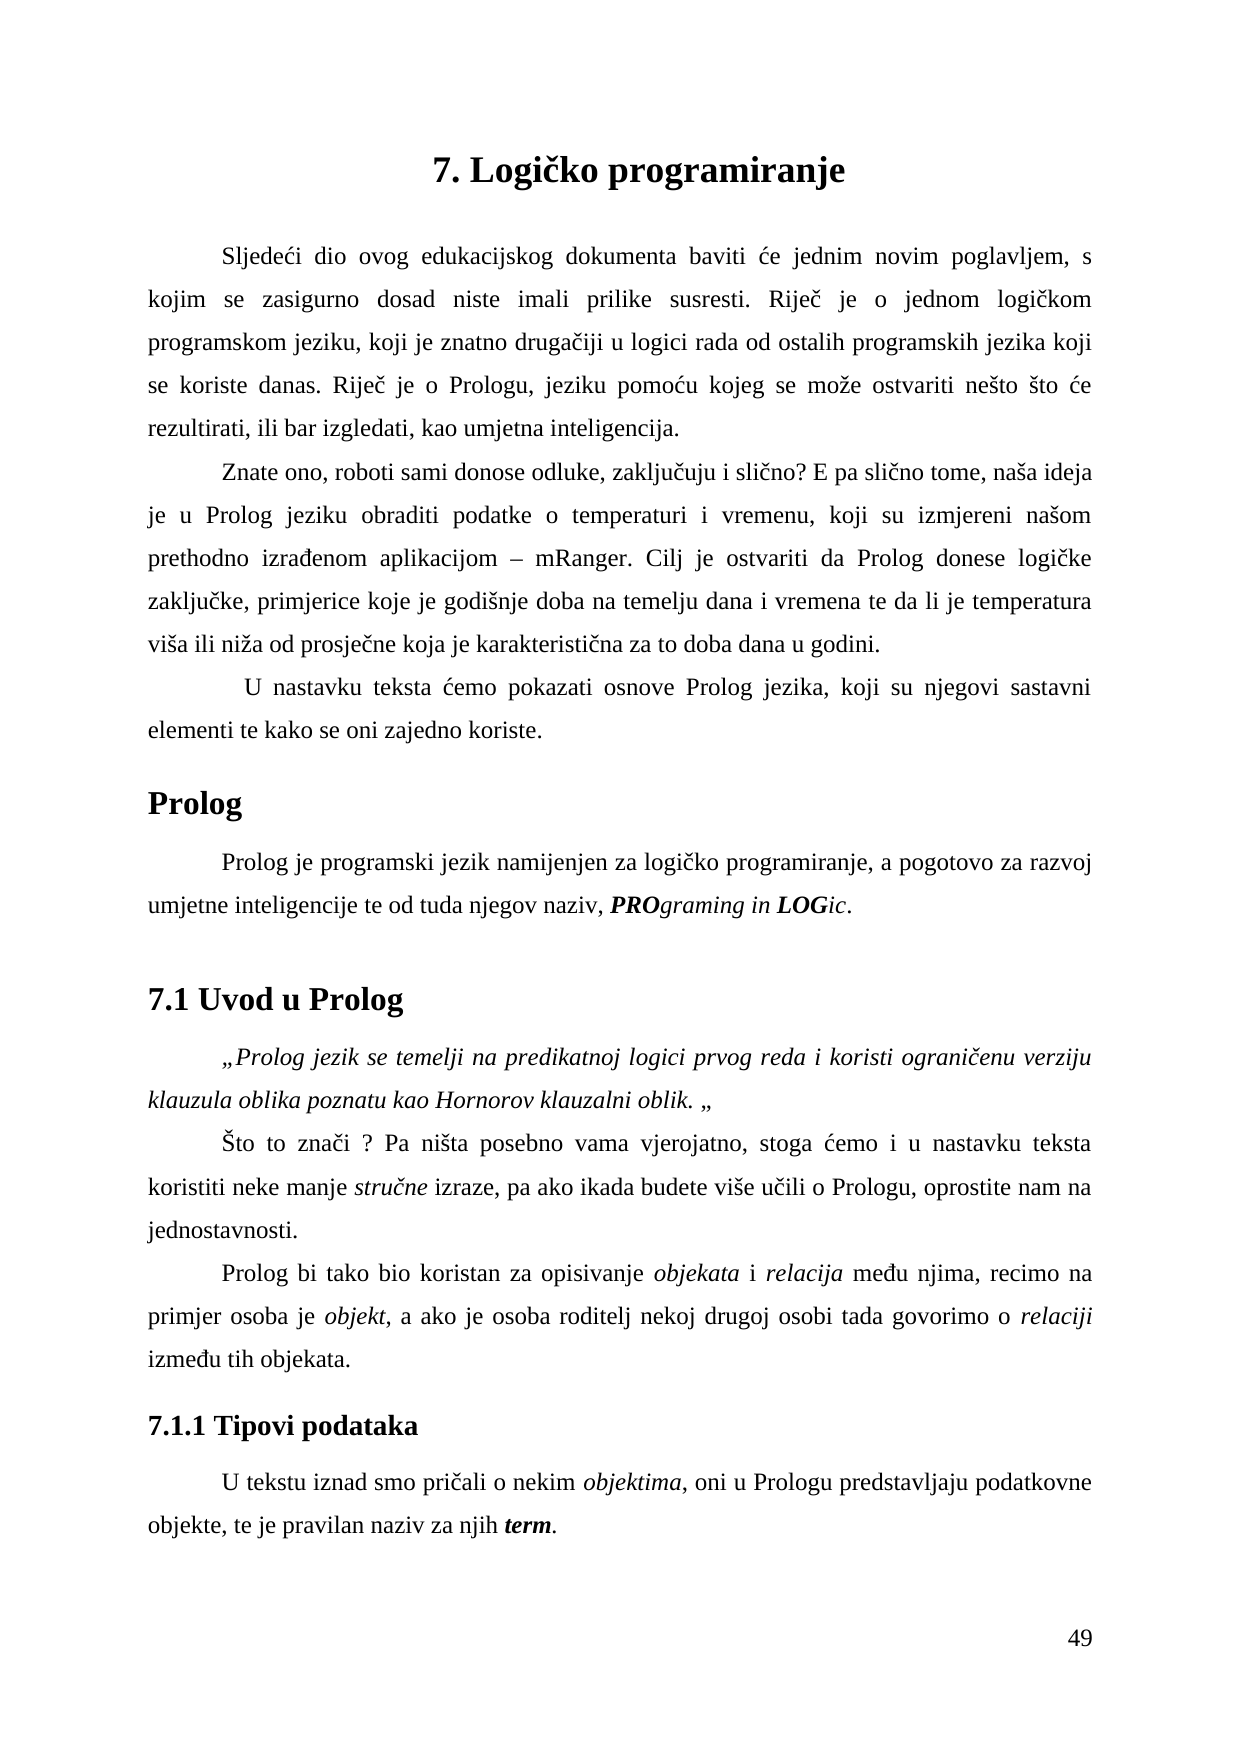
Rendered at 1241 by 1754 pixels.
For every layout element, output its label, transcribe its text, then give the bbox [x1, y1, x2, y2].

text Prolog bi tako bio koristan za opisivanje objekata i relacija među njima, recimo na primjer osoba je objekt, a ako je osoba roditelj nekoj drugoj osobi tada govorimo o relaciji između tih objekata. [148, 1258, 1093, 1373]
subtitle 7.1.1 Tipovi podataka [148, 1408, 1093, 1442]
text U nastavku teksta ćemo pokazati osnove Prolog jezika, koji su njegovi sastavni elementi te kako se oni zajedno koriste. [148, 672, 1093, 744]
text Što to znači ? Pa ništa posebno vama vjerojatno, stoga ćemo i u nastavku teksta koristiti neke manje stručne izraze, pa ako ikada budete više učili o Prologu, oprostite nam na jednostavnosti. [148, 1128, 1093, 1243]
text Sljedeći dio ovog edukacijskog dokumenta baviti će jednim novim poglavljem, s kojim se zasigurno dosad niste imali prilike susresti. Riječ je o jednom logičkom programskom jeziku, koji je znatno drugačiji u logici rada od ostalih programskih jezika koji se koriste danas. Riječ je o Prologu, jeziku pomoću kojeg se može ostvariti nešto što će rezultirati, ili bar izgledati, kao umjetna inteligencija. [148, 241, 1093, 442]
subtitle Logičko programiranje [185, 148, 1093, 191]
text Znate ono, roboti sami donose odluke, zaključuju i slično? E pa slično tome, naša ideja je u Prolog jeziku obraditi podatke o temperaturi i vremenu, koji su izmjereni našom prethodno izrađenom aplikacijom – mRanger. Cilj je ostvariti da Prolog donese logičke zaključke, primjerice koje je godišnje doba na temelju dana i vremena te da li je temperatura viša ili niža od prosječne koja je karakteristična za to doba dana u godini. [148, 457, 1093, 658]
text Prolog je programski jezik namijenjen za logičko programiranje, a pogotovo za razvoj umjetne inteligencije te od tuda njegov naziv, PROgraming in LOGic. [148, 847, 1093, 919]
text Prolog [148, 783, 1093, 822]
text „Prolog jezik se temelji na predikatnoj logici prvog reda i koristi ograničenu verziju klauzula oblika poznatu kao Hornorov klauzalni oblik. „ [148, 1042, 1093, 1114]
text U tekstu iznad smo pričali o nekim objektima, oni u Prologu predstavljaju podatkovne objekte, te je pravilan naziv za njih term. [148, 1467, 1093, 1538]
subtitle 7.1 Uvod u Prolog [148, 979, 1093, 1017]
